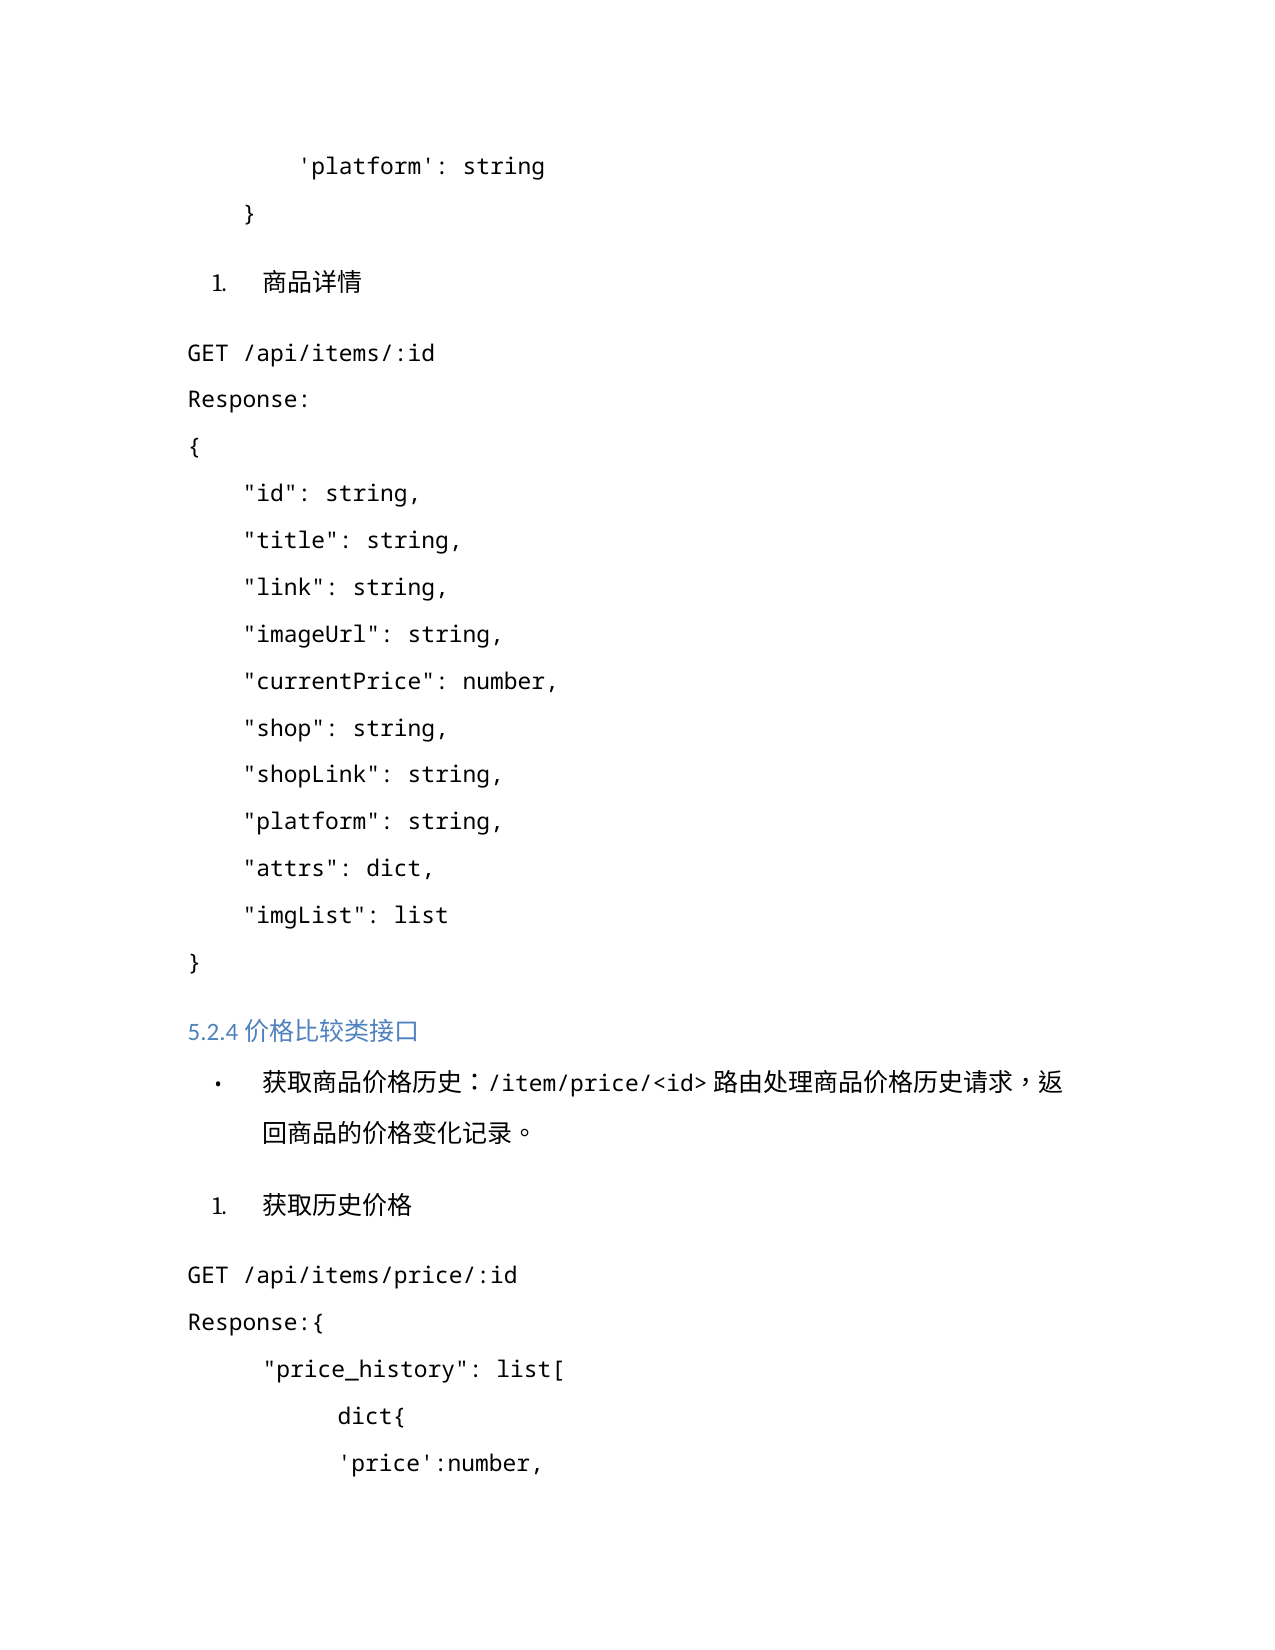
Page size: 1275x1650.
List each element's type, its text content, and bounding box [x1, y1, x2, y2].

list 获取历史价格 [212, 1187, 1087, 1222]
subtitle 5.2.4 价格比较类接口 [187, 1013, 1087, 1048]
text GET /api/items/:id Response: { "id": string, "title": string, "link": string, "imageUrl": string, "currentPrice": number, "shop": string, "shopLink": string, "platform": string, "attrs": dict, "imgList": list } [187, 336, 1087, 977]
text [187, 1259, 1087, 1478]
list 获取商品价格历史：/item/price/<id> 路由处理商品价格历史请求，返回商品的价格变化记录。 [212, 1064, 1087, 1150]
list 商品详情 [212, 264, 1087, 299]
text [187, 150, 1087, 228]
